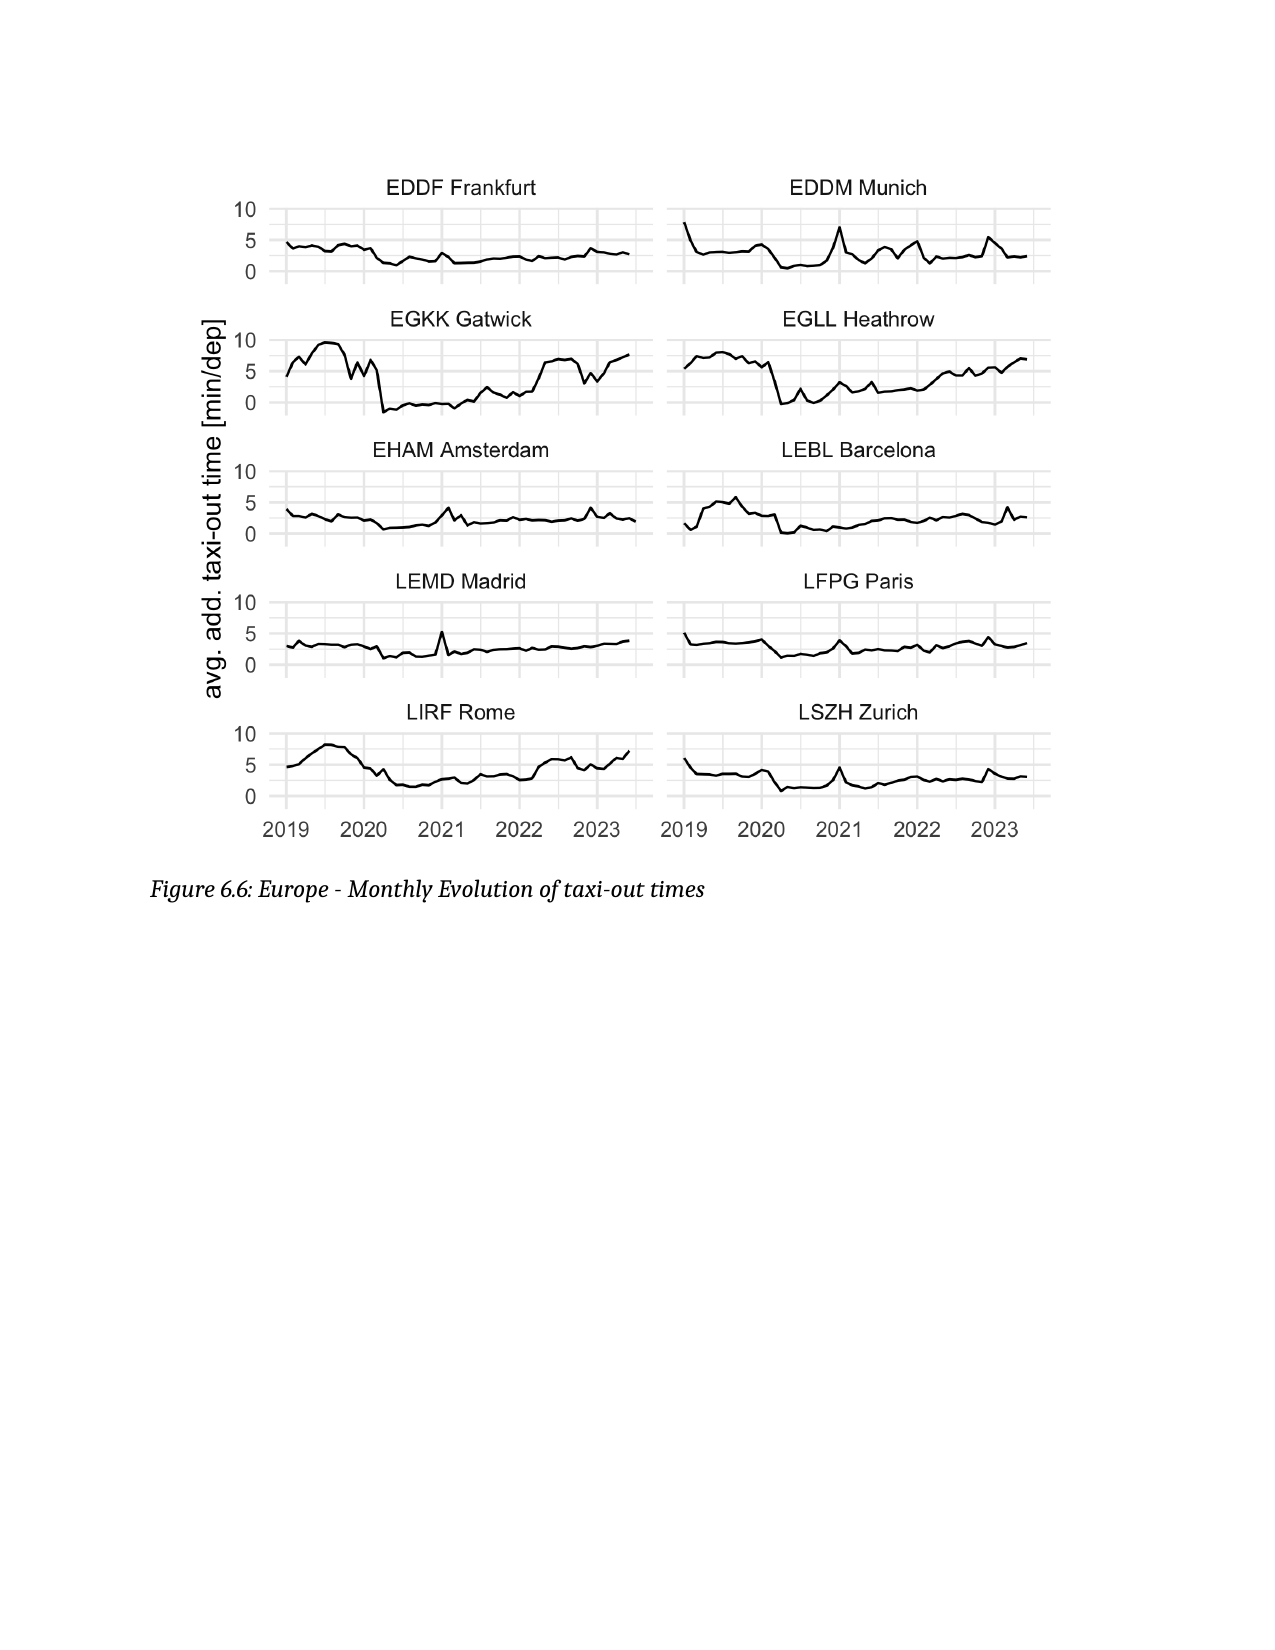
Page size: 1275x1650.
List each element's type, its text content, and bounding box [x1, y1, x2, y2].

table_header Figure 6.6: Europe - Monthly Evolution of taxi-out times [139, 150, 1114, 916]
picture [188, 153, 1064, 854]
